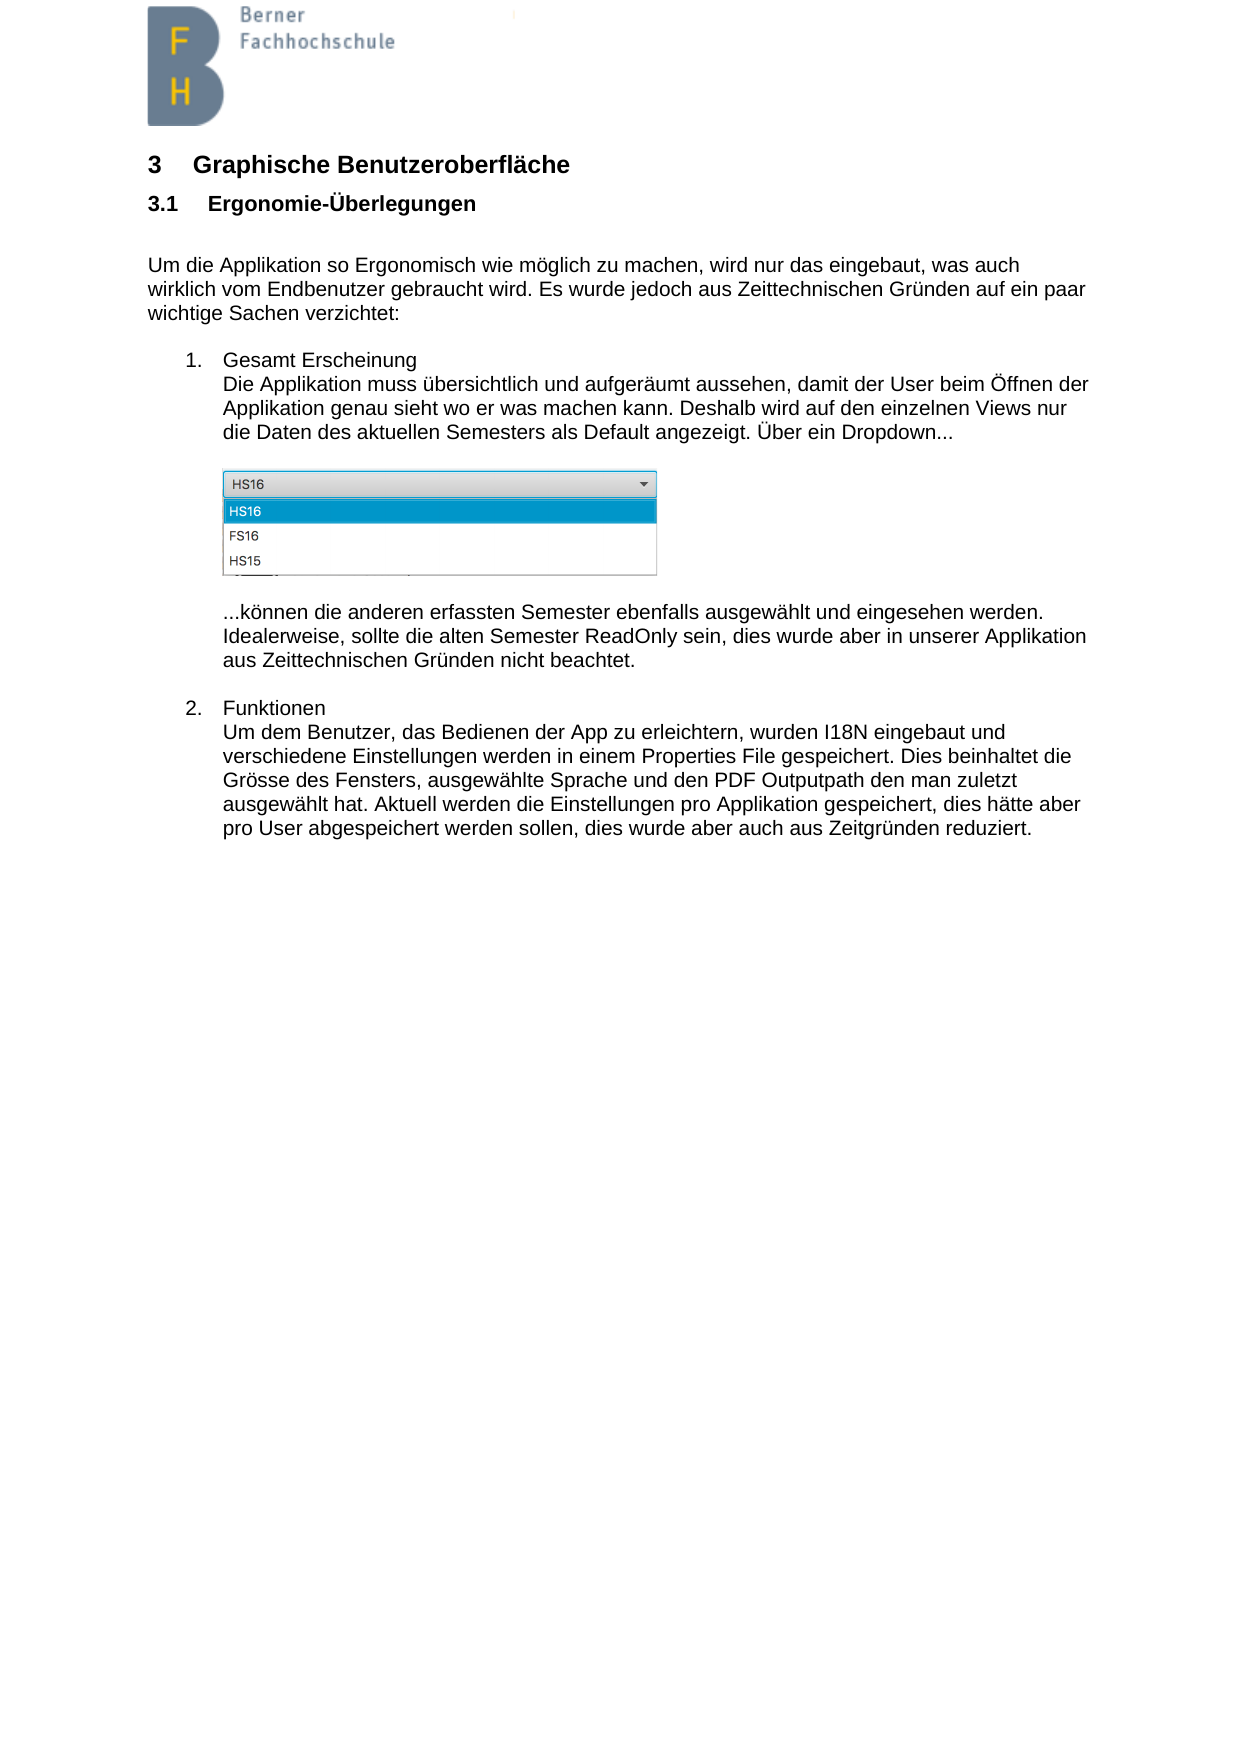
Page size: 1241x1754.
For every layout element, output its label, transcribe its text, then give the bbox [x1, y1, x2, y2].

picture [222, 497, 658, 576]
subtitle Ergonomie-Überlegungen [148, 191, 1093, 216]
subtitle Graphische Benutzeroberfläche [148, 149, 1093, 178]
list Funktionen [185, 696, 1093, 719]
list ...können die anderen erfassten Semester ebenfalls ausgewählt und eingesehen werden. Idealerweise, sollte die alten Semester ReadOnly sein, dies wurde aber in unserer Applikation aus Zeittechnischen Gründen nicht beachtet. [223, 600, 1093, 672]
picture [147, 6, 515, 126]
list Gesamt Erscheinung [185, 348, 1093, 372]
list Die Applikation muss übersichtlich und aufgeräumt aussehen, damit der User beim Öffnen der Applikation genau sieht wo er was machen kann. Deshalb wird auf den einzelnen Views nur die Daten des aktuellen Semesters als Default angezeigt. Über ein Dropdown... [223, 372, 1093, 444]
list Um dem Benutzer, das Bedienen der App zu erleichtern, wurden I18N eingebaut und verschiedene Einstellungen werden in einem Properties File gespeichert. Dies beinhaltet die Grösse des Fensters, ausgewählte Sprache und den PDF Outputpath den man zuletzt ausgewählt hat. Aktuell werden die Einstellungen pro Applikation gespeichert, dies hätte aber pro User abgespeichert werden sollen, dies wurde aber auch aus Zeitgründen reduziert. [223, 719, 1093, 839]
picture [225, 473, 658, 496]
picture [222, 468, 658, 472]
text Um die Applikation so Ergonomisch wie möglich zu machen, wird nur das eingebaut, was auch wirklich vom Endbenutzer gebraucht wird. Es wurde jedoch aus Zeittechnischen Gründen auf ein paar wichtige Sachen verzichtet: [148, 252, 1093, 324]
